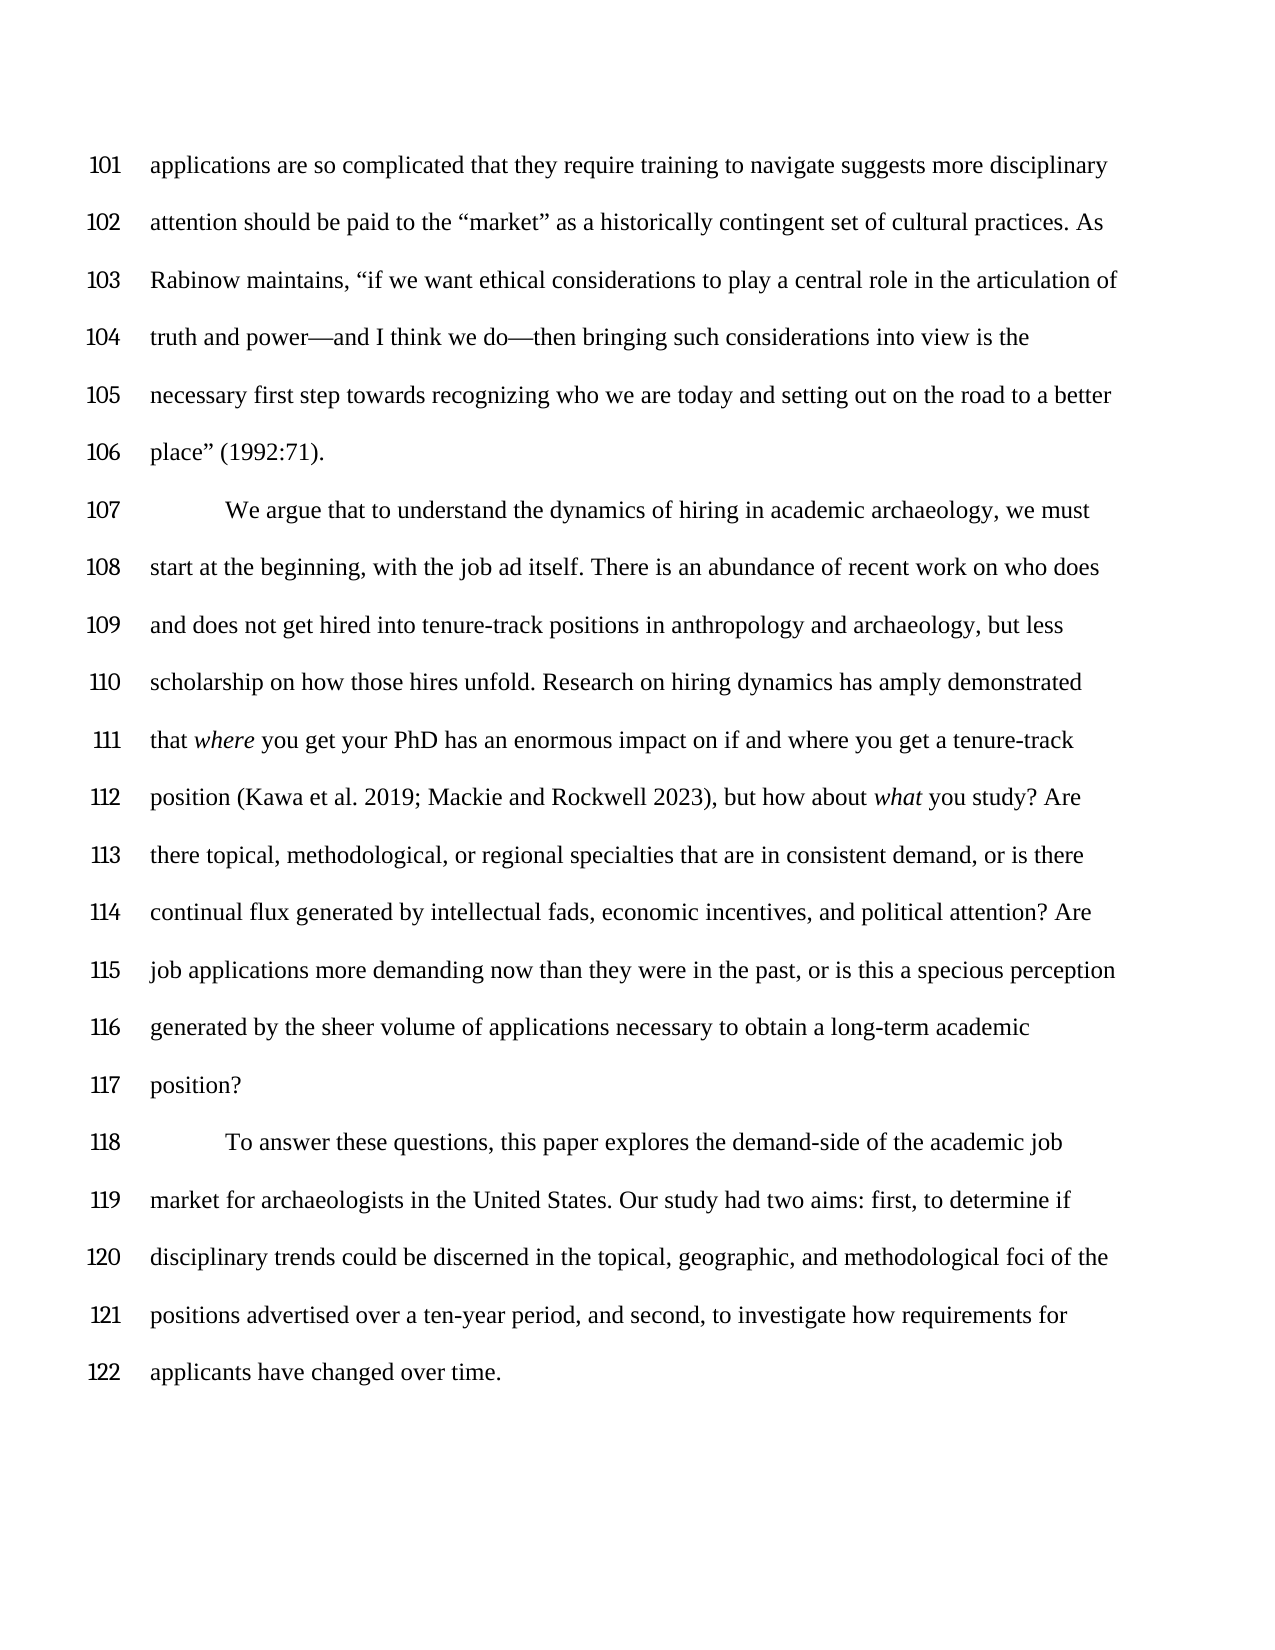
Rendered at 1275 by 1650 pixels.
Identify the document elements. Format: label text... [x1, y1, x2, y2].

text To answer these questions, this paper explores the demand-side of the academic job market for archaeologists in the United States. Our study had two aims: first, to determine if disciplinary trends could be discerned in the topical, geographic, and methodological foci of the positions advertised over a ten-year period, and second, to investigate how requirements for applicants have changed over time. [150, 1127, 1125, 1386]
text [150, 150, 1125, 466]
text We argue that to understand the dynamics of hiring in academic archaeology, we must start at the beginning, with the job ad itself. There is an abundance of recent work on who does and does not get hired into tenure-track positions in anthropology and archaeology, but less scholarship on how those hires unfold. Research on hiring dynamics has amply demonstrated that where you get your PhD has an enormous impact on if and where you get a tenure-track position (Kawa et al. 2019; Mackie and Rockwell 2023), but how about what you study? Are there topical, methodological, or regional specialties that are in consistent demand, or is there continual flux generated by intellectual fads, economic incentives, and political attention? Are job applications more demanding now than they were in the past, or is this a specious perception generated by the sheer volume of applications necessary to obtain a long-term academic position? [150, 495, 1125, 1099]
